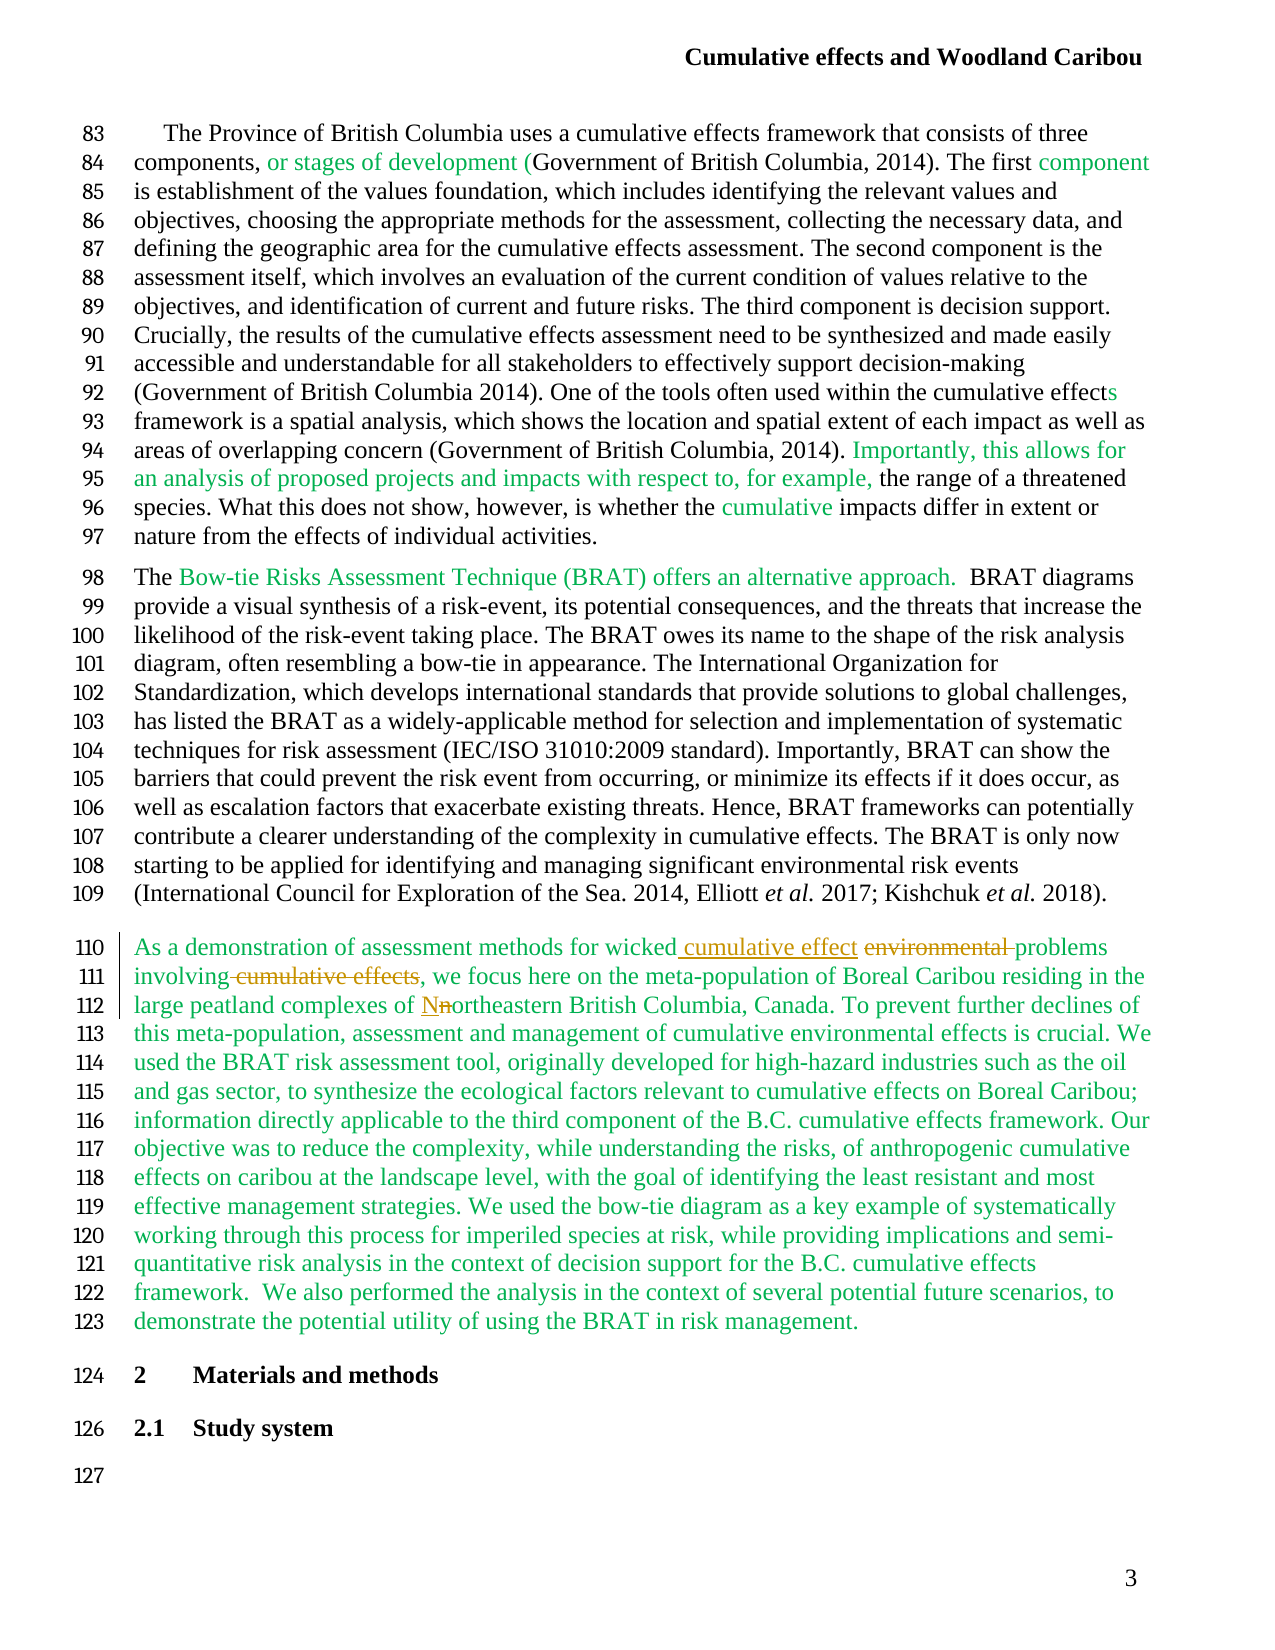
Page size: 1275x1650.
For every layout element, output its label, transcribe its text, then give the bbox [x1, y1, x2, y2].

text The Bow-tie Risks Assessment Technique (BRAT) offers an alternative approach. BRAT diagrams provide a visual synthesis of a risk-event, its potential consequences, and the threats that increase the likelihood of the risk-event taking place. The BRAT owes its name to the shape of the risk analysis diagram, often resembling a bow-tie in appearance. The International Organization for Standardization, which develops international standards that provide solutions to global challenges, has listed the BRAT as a widely-applicable method for selection and implementation of systematic techniques for risk assessment (IEC/ISO 31010:2009 standard). Importantly, BRAT can show the barriers that could prevent the risk event from occurring, or minimize its effects if it does occur, as well as escalation factors that exacerbate existing threats. Hence, BRAT frameworks can potentially contribute a clearer understanding of the complexity in cumulative effects. The BRAT is only now starting to be applied for identifying and managing significant environmental risk events (International Council for Exploration of the Sea. 2014, Elliott et al. 2017; Kishchuk et al. 2018). [133, 562, 1152, 907]
subtitle Materials and methods [133, 1360, 1152, 1388]
text As a demonstration of assessment methods for wicked problems involving, we focus here on the meta-population of Boreal Caribou residing in the large peatland complexes of ortheastern British Columbia, Canada. To prevent further declines of this meta-population, assessment and management of cumulative environmental effects is crucial. We used the BRAT risk assessment tool, originally developed for high-hazard industries such as the oil and gas sector, to synthesize the ecological factors relevant to cumulative effects on Boreal Caribou; information directly applicable to the third component of the B.C. cumulative effects framework. Our objective was to reduce the complexity, while understanding the risks, of anthropogenic cumulative effects on caribou at the landscape level, with the goal of identifying the least resistant and most effective management strategies. We used the bow-tie diagram as a key example of systematically working through this process for imperiled species at risk, while providing implications and semi-quantitative risk analysis in the context of decision support for the B.C. cumulative effects framework. We also performed the analysis in the context of several potential future scenarios, to demonstrate the potential utility of using the BRAT in risk management. [133, 932, 1152, 1335]
subtitle Study system [133, 1413, 1152, 1442]
text The Province of British Columbia uses a cumulative effects framework that consists of three components, or stages of development (Government of British Columbia, 2014). The first component is establishment of the values foundation, which includes identifying the relevant values and objectives, choosing the appropriate methods for the assessment, collecting the necessary data, and defining the geographic area for the cumulative effects assessment. The second component is the assessment itself, which involves an evaluation of the current condition of values relative to the objectives, and identification of current and future risks. The third component is decision support. Crucially, the results of the cumulative effects assessment need to be synthesized and made easily accessible and understandable for all stakeholders to effectively support decision-making (Government of British Columbia 2014). One of the tools often used within the cumulative effects framework is a spatial analysis, which shows the location and spatial extent of each impact as well as areas of overlapping concern (Government of British Columbia, 2014). Importantly, this allows for an analysis of proposed projects and impacts with respect to, for example, the range of a threatened species. What this does not show, however, is whether the cumulative impacts differ in extent or nature from the effects of individual activities. [133, 118, 1152, 550]
